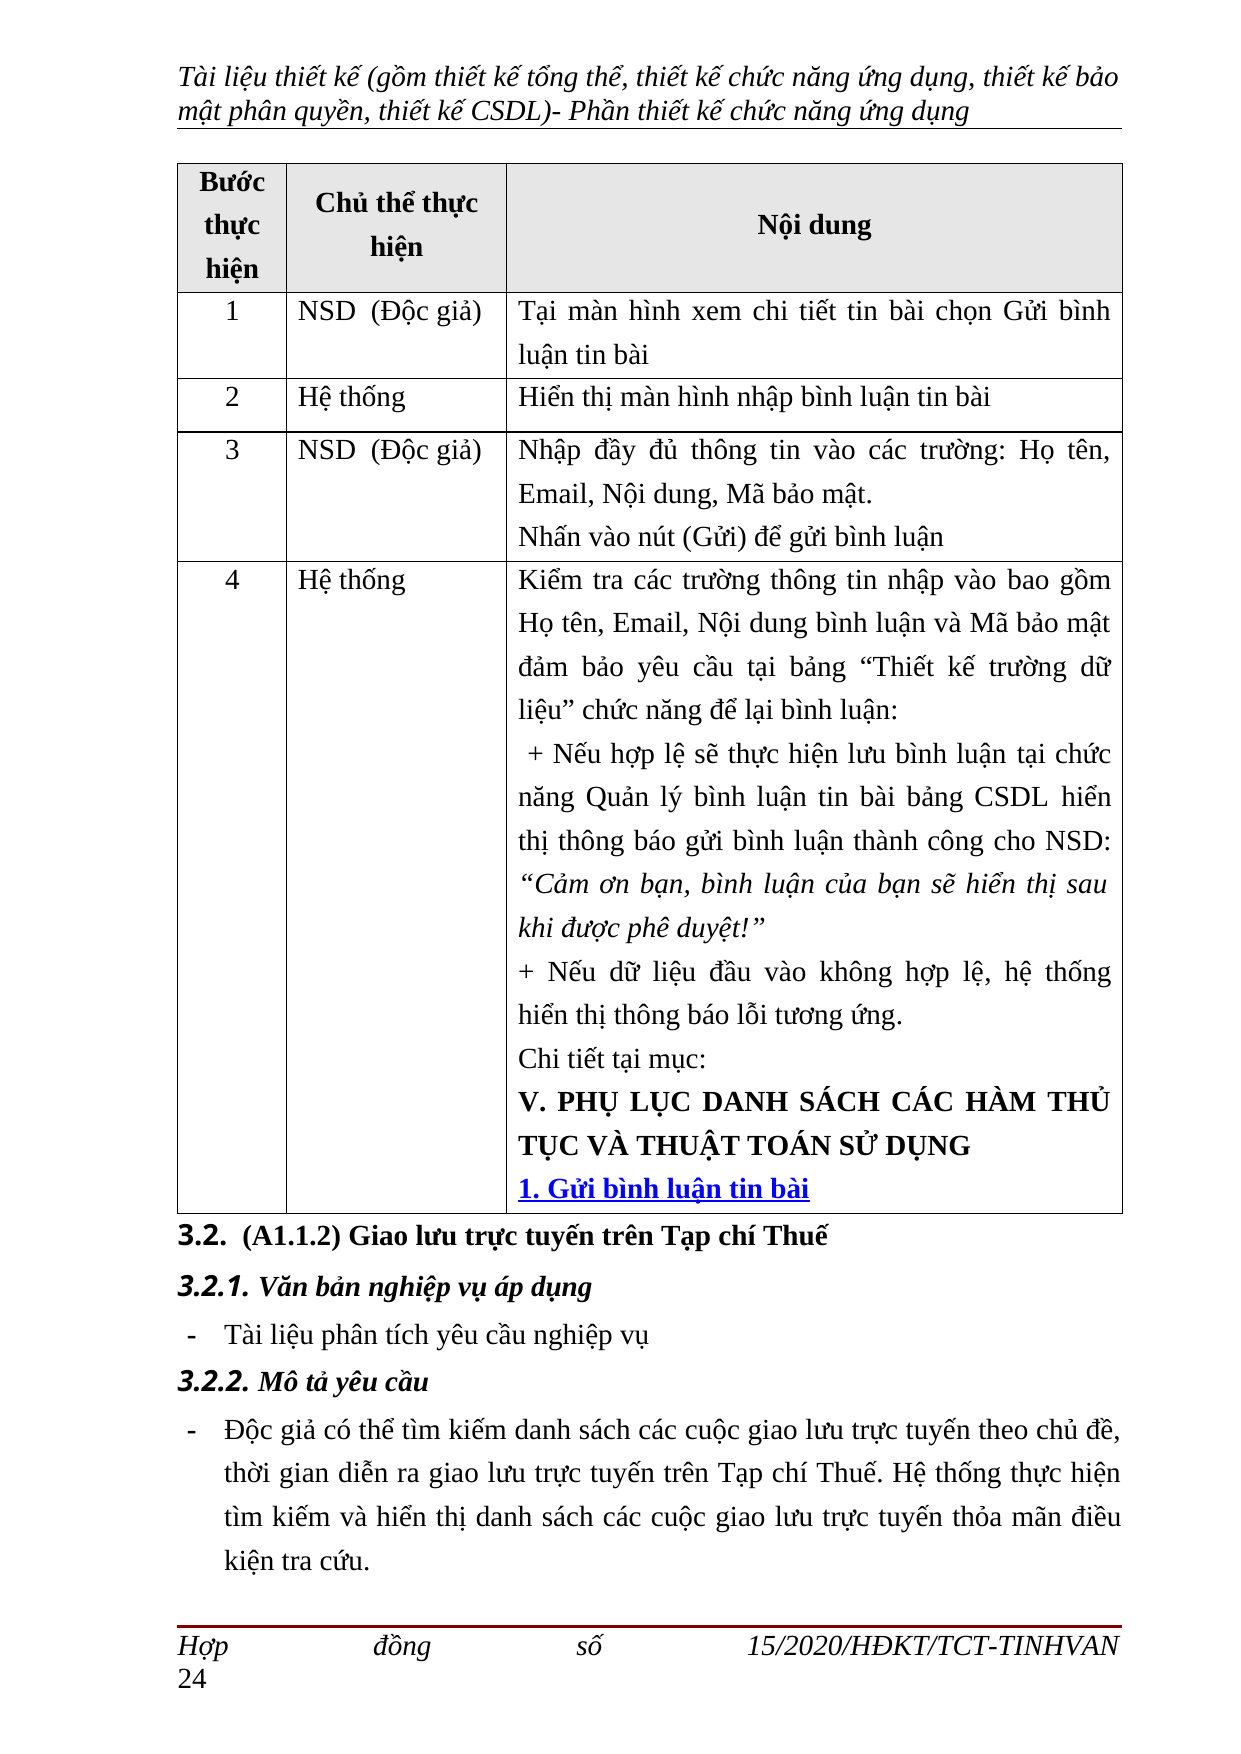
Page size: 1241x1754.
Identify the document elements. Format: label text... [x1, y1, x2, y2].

table_cell Hiển thị màn hình nhập bình luận tin bài [507, 379, 1122, 431]
table_cell NSD (Độc giả) [287, 293, 506, 378]
table_cell Kiểm tra các trường thông tin nhập vào bao gồm Họ tên, Email, Nội dung bình luận và Mã bảo mật đảm bảo yêu cầu tại bảng “Thiết kế trường dữ liệu” chức năng để lại bình luận: + Nếu hợp lệ sẽ thực hiện lưu bình luận tại chức năng Quản lý bình luận tin bài bảng CSDL hiển thị thông báo gửi bình luận thành công cho NSD: “Cảm ơn bạn, bình luận của bạn sẽ hiển thị sau khi được phê duyệt!” + Nếu dữ liệu đầu vào không hợp lệ, hệ thống hiển thị thông báo lỗi tương ứng. Chi tiết tại mục: V. PHỤ LỤC DANH SÁCH CÁC HÀM THỦ TỤC VÀ THUẬT TOÁN SỬ DỤNG 1. Gửi bình luận tin bài [507, 562, 1122, 1213]
table_cell 3 [178, 433, 286, 561]
subtitle (A1.1.2) Giao lưu trực tuyến trên Tạp chí Thuế [177, 1214, 1122, 1253]
subtitle Mô tả yêu cầu [177, 1361, 1122, 1400]
subtitle Văn bản nghiệp vụ áp dụng [177, 1265, 1122, 1305]
table_header Chủ thể thực hiện [287, 164, 506, 292]
table_cell 4 [178, 562, 286, 1213]
table_header Bước thực hiện [178, 164, 286, 292]
table_cell 2 [178, 379, 286, 431]
table_cell Hệ thống [287, 379, 506, 431]
table_cell Nhập đầy đủ thông tin vào các trường: Họ tên, Email, Nội dung, Mã bảo mật. Nhấn vào nút (Gửi) để gửi bình luận [507, 433, 1122, 561]
text Tài liệu phân tích yêu cầu nghiệp vụ [187, 1317, 1122, 1351]
table_cell Hệ thống [287, 562, 506, 1213]
table_cell 1 [178, 293, 286, 378]
table_cell NSD (Độc giả) [287, 433, 506, 561]
table_header Nội dung [507, 164, 1122, 292]
text Độc giả có thể tìm kiếm danh sách các cuộc giao lưu trực tuyến theo chủ đề, thời gian diễn ra giao lưu trực tuyến trên Tạp chí Thuế. Hệ thống thực hiện tìm kiếm và hiển thị danh sách các cuộc giao lưu trực tuyến thỏa mãn điều kiện tra cứu. [187, 1412, 1122, 1576]
table_cell Tại màn hình xem chi tiết tin bài chọn Gửi bình luận tin bài [507, 293, 1122, 378]
